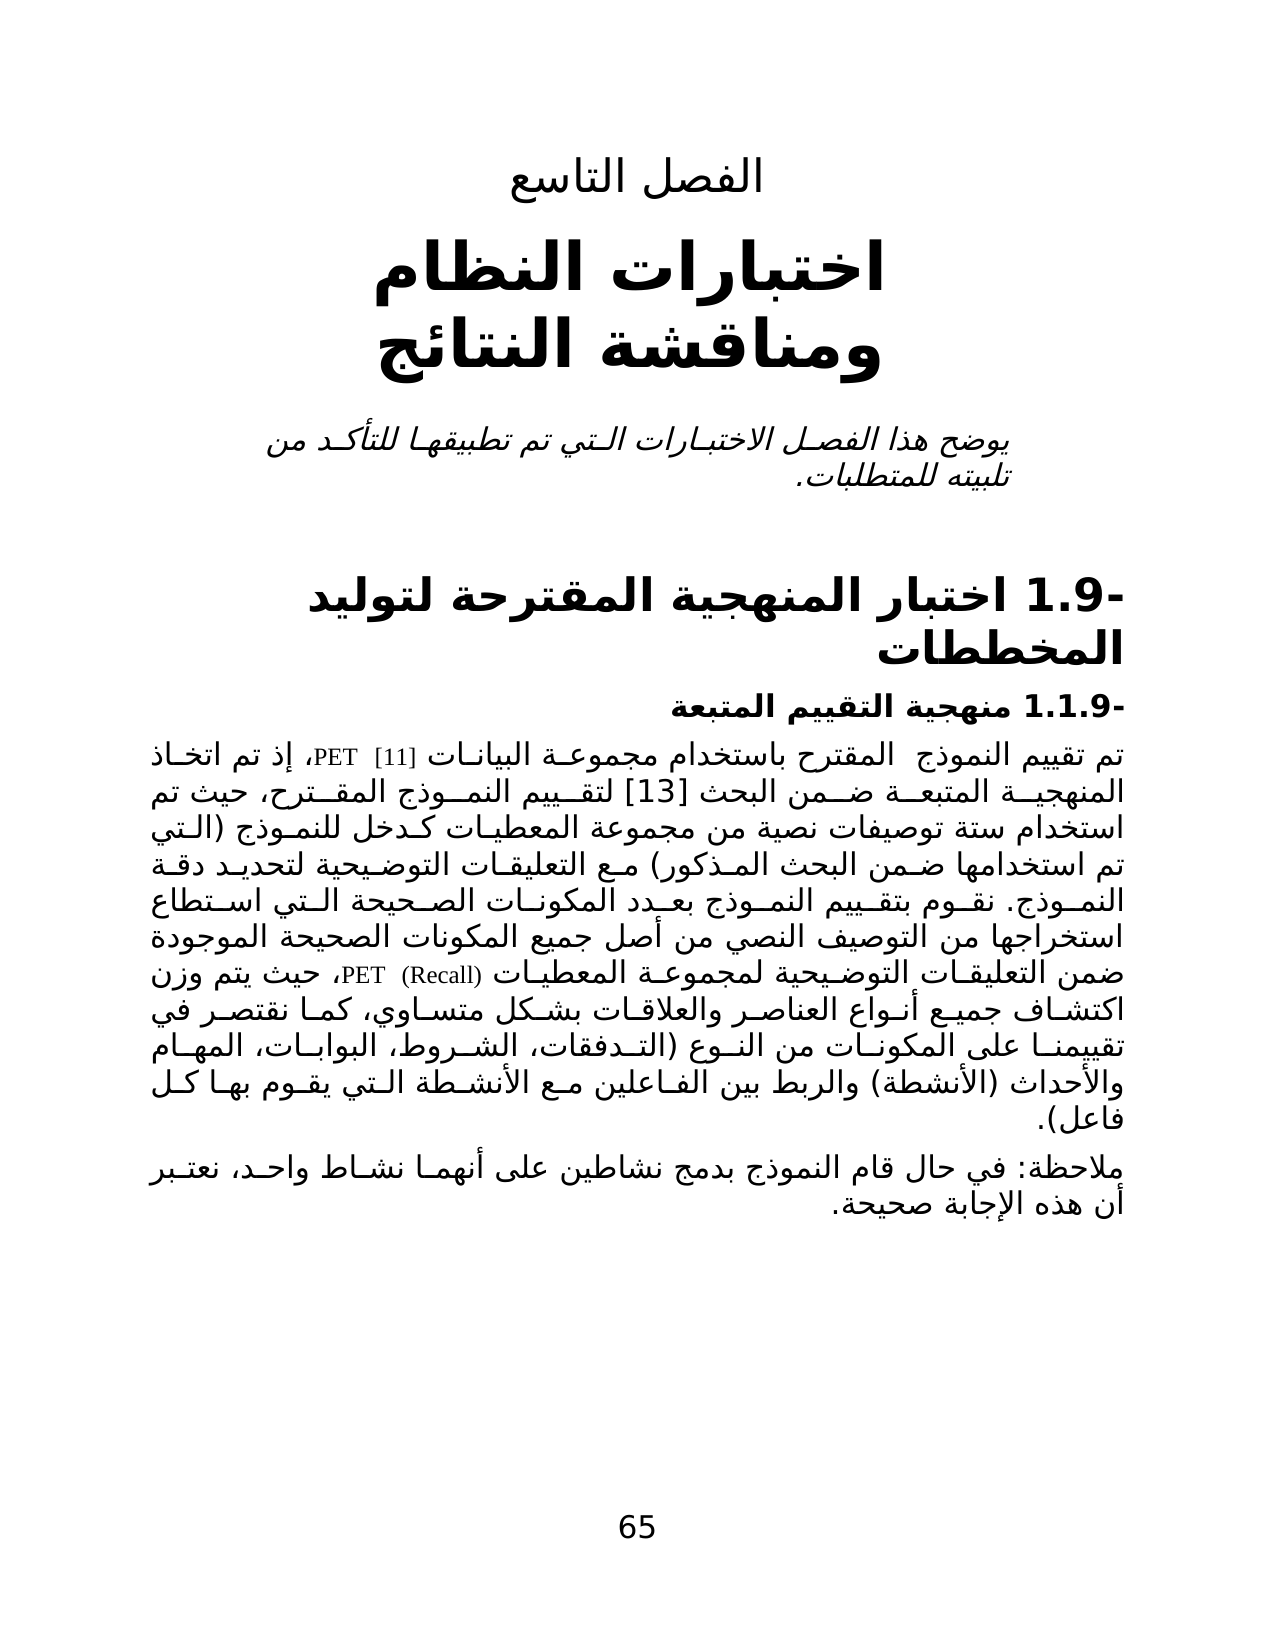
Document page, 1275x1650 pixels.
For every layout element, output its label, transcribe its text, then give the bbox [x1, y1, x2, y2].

text الفصل التاسع [150, 150, 1125, 203]
text -1.1.9 منهجية التقييم المتبعة [150, 688, 1125, 724]
text ملاحظة: في حال قام النموذج بدمج نشاطين على أنهما نشاط واحد، نعتبر أن هذه الإجابة صحيحة. [150, 1149, 1125, 1222]
text -1.9 اختبار المنهجية المقترحة لتوليد المخططات [150, 569, 1125, 675]
text اختبارات النظام ومناقشة النتائج [225, 228, 1036, 383]
text يوضح هذا الفصل الاختبارات التي تم تطبيقها للتأكد من تلبيته للمتطلبات. [262, 421, 1009, 494]
text تم تقييم النموذج المقترح باستخدام مجموعة البيانات PET [11]، إذ تم اتخاذ المنهجية المتبعة ضمن البحث [13] لتقييم النموذج المقترح، حيث تم استخدام ستة توصيفات نصية من مجموعة المعطيات كدخل للنموذج (التي تم استخدامها ضمن البحث المذكور) مع التعليقات التوضيحية لتحديد دقة النموذج. نقوم بتقييم النموذج بعدد المكونات الصحيحة التي استطاع استخراجها من التوصيف النصي من أصل جميع المكونات الصحيحة الموجودة ضمن التعليقات التوضيحية لمجموعة المعطيات PET (Recall)، حيث يتم وزن اكتشاف جميع أنواع العناصر والعلاقات بشكل متساوي، كما نقتصر في تقييمنا على المكونات من النوع (التدفقات، الشروط، البوابات، المهام والأحداث (الأنشطة) والربط بين الفاعلين مع الأنشطة التي يقوم بها كل فاعل). [150, 737, 1125, 1137]
